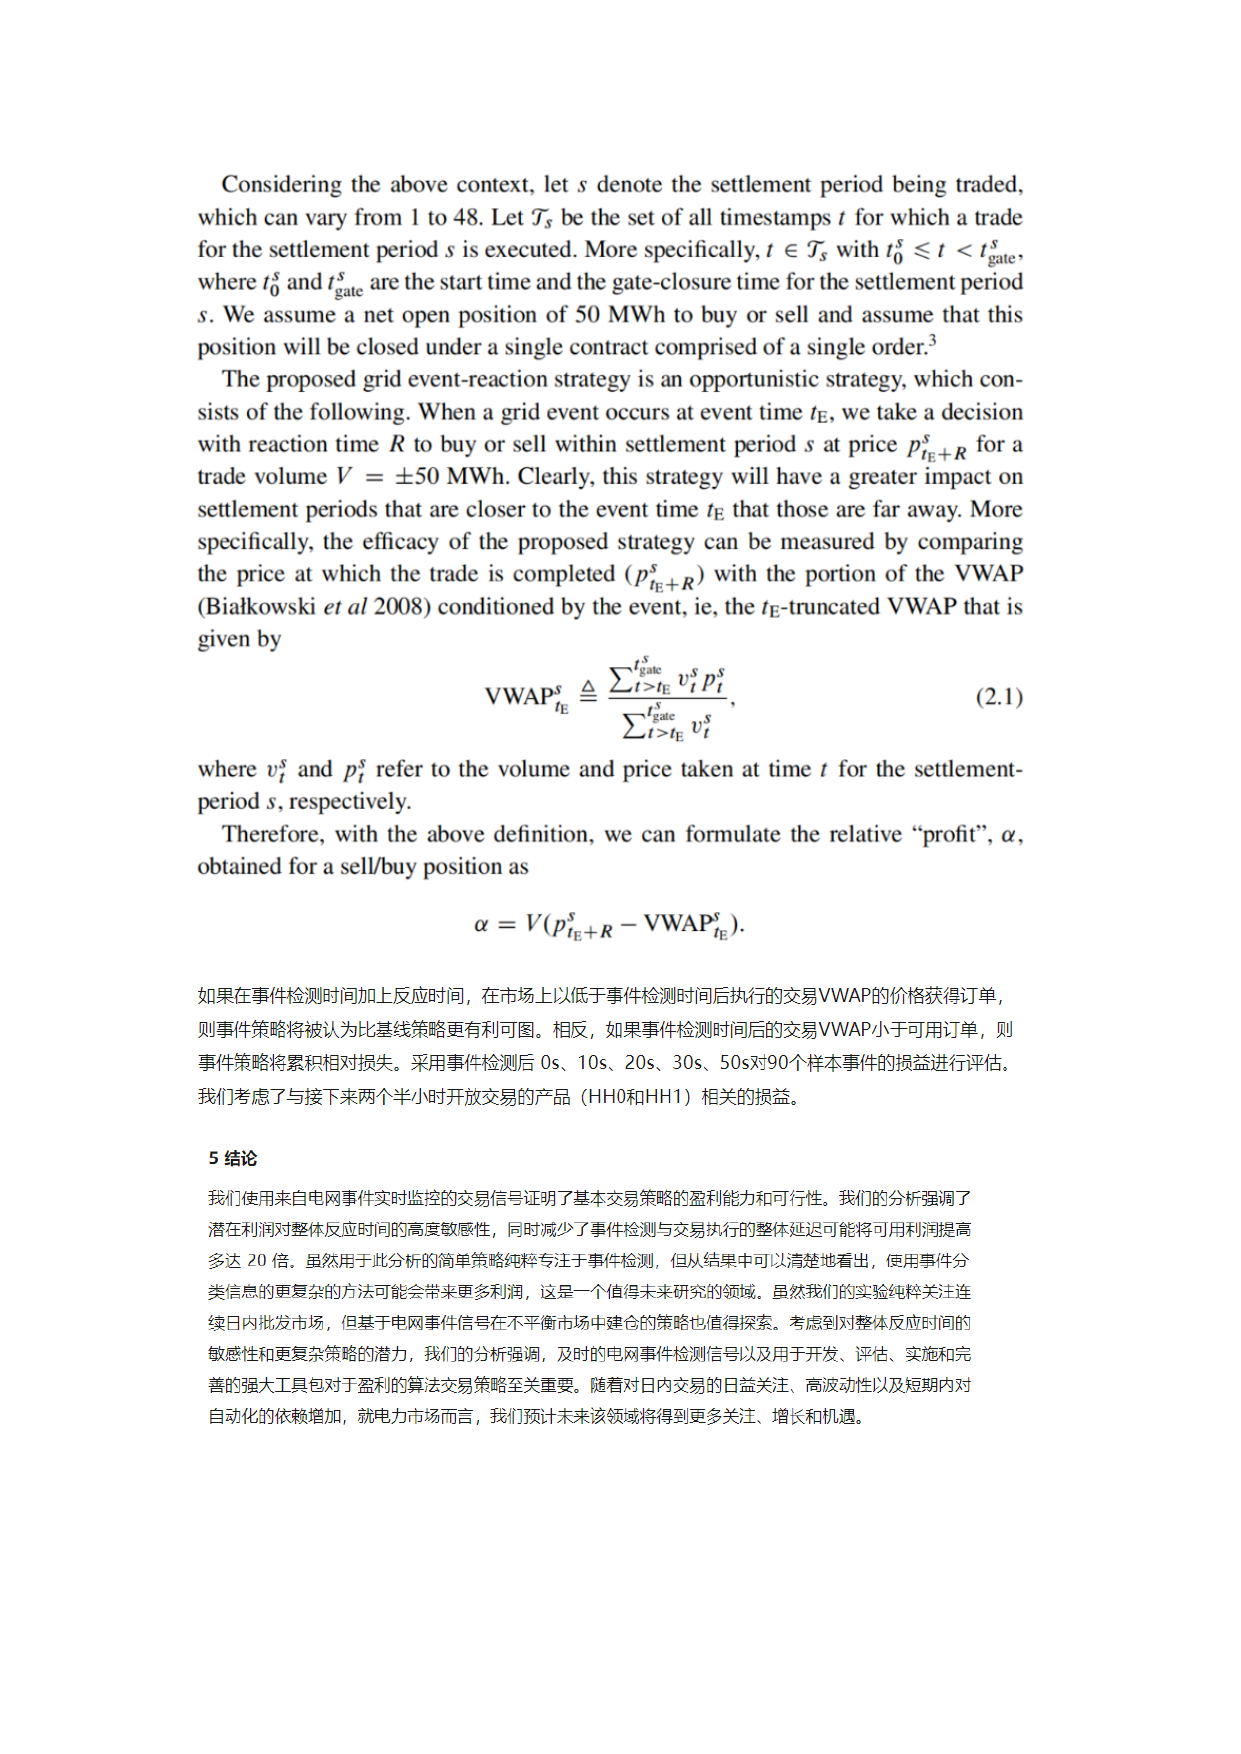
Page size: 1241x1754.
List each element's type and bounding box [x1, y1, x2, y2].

picture [187, 162, 1053, 948]
picture [187, 1137, 1053, 1448]
picture [187, 974, 1053, 1131]
